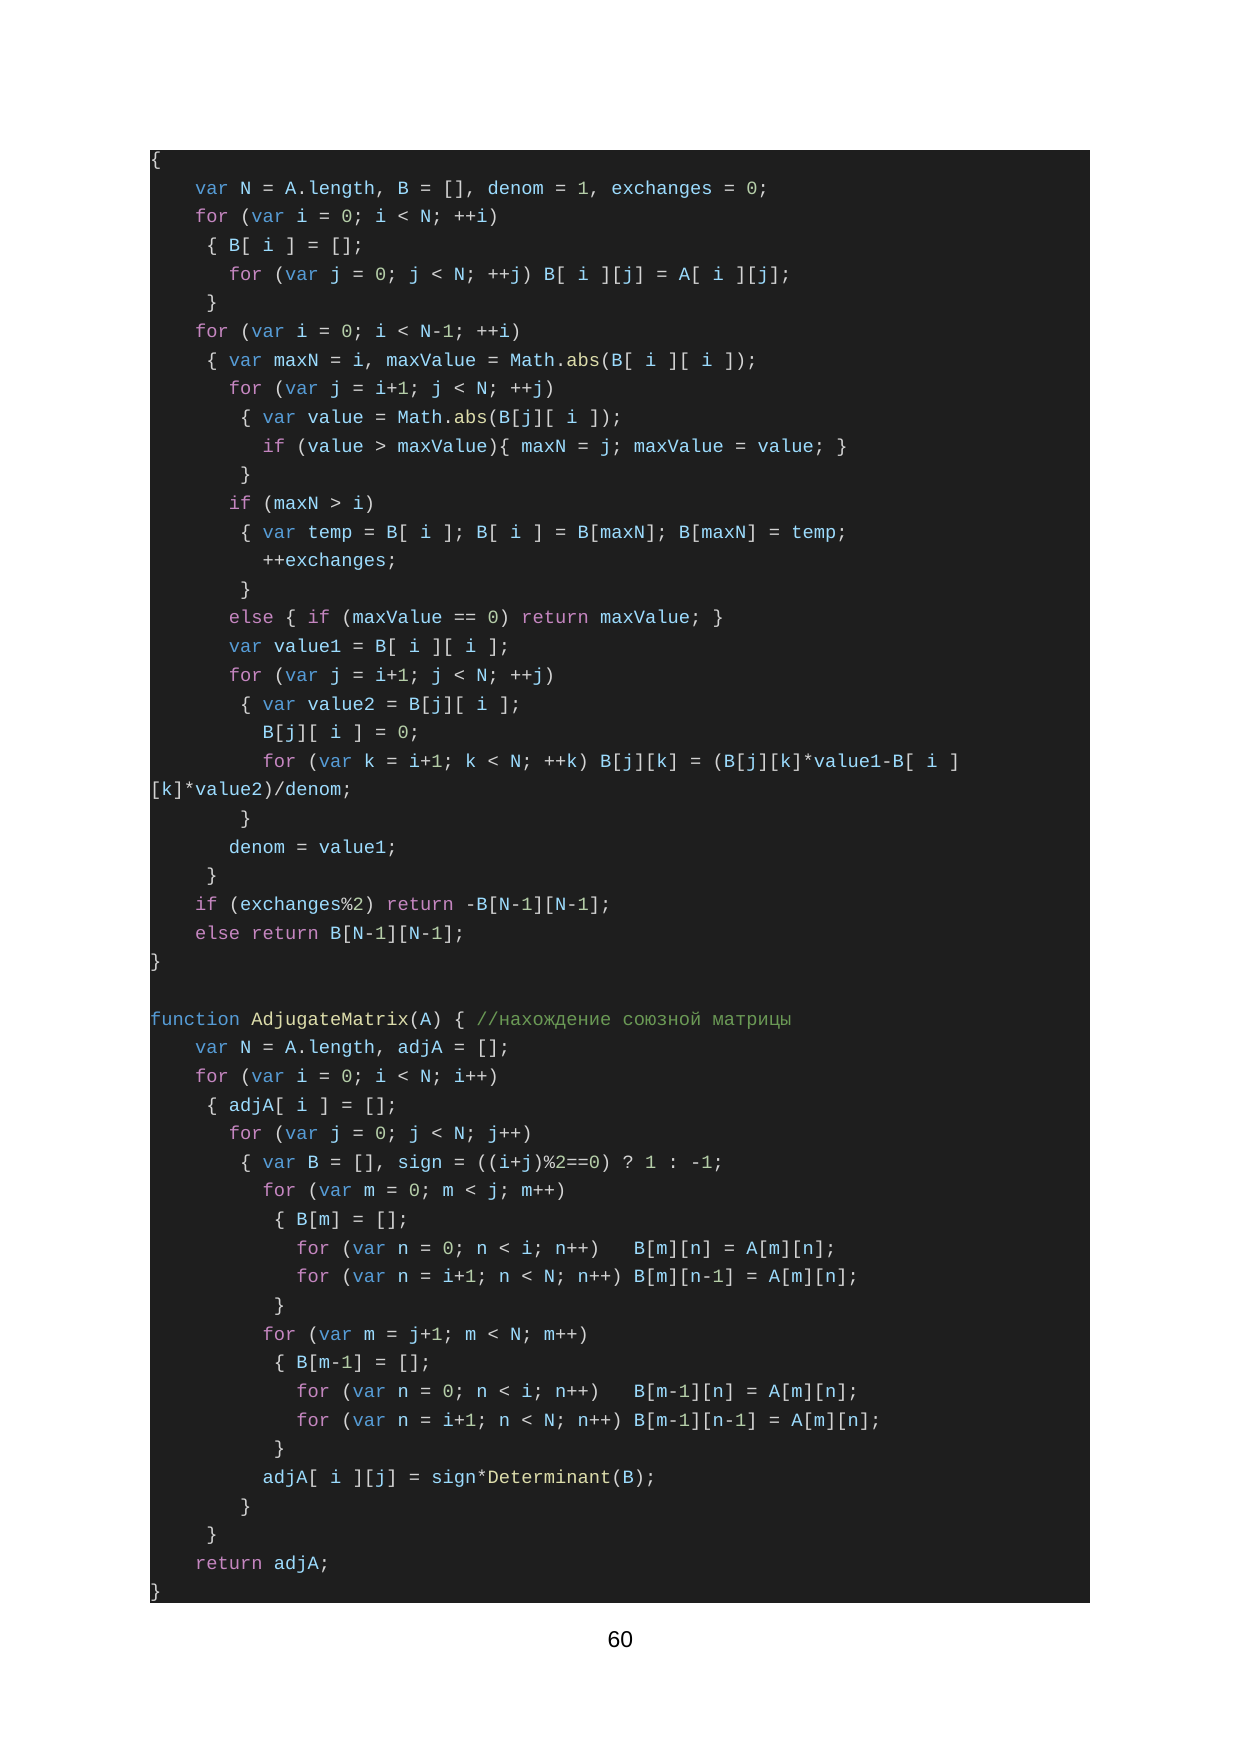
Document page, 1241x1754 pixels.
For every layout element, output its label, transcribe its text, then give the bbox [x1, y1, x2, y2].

text } [150, 465, 1090, 486]
text for (var i = 0; i < N-1; ++i) [150, 322, 1090, 343]
text var value1 = B[ i ][ i ]; [150, 637, 1090, 658]
text { var temp = B[ i ]; B[ i ] = B[maxN]; B[maxN] = temp; [150, 522, 1090, 544]
text for (var m = j+1; m < N; m++) [150, 1324, 1090, 1346]
text for (var j = i+1; j < N; ++j) [150, 666, 1090, 687]
text { [150, 150, 1090, 171]
text else { if (maxValue == 0) return maxValue; } [150, 608, 1090, 629]
text { var B = [], sign = ((i+j)%2==0) ? 1 : -1; [150, 1153, 1090, 1174]
text { adjA[ i ] = []; [150, 1095, 1090, 1117]
text if (exchanges%2) return -B[N-1][N-1]; [150, 895, 1090, 916]
text var N = A.length, B = [], denom = 1, exchanges = 0; [150, 179, 1090, 200]
text } [150, 580, 1090, 601]
text { var value = Math.abs(B[j][ i ]); [150, 408, 1090, 429]
text { B[m] = []; [150, 1210, 1090, 1231]
text { var value2 = B[j][ i ]; [150, 694, 1090, 716]
text else return B[N-1][N-1]; [150, 923, 1090, 945]
text var N = A.length, adjA = []; [150, 1038, 1090, 1059]
text { var maxN = i, maxValue = Math.abs(B[ i ][ i ]); [150, 351, 1090, 372]
text for (var j = i+1; j < N; ++j) [150, 379, 1090, 400]
text { B[m-1] = []; [150, 1353, 1090, 1374]
text ++exchanges; [150, 551, 1090, 572]
text for (var n = 0; n < i; n++) B[m-1][n] = A[m][n]; [150, 1382, 1090, 1403]
text adjA[ i ][j] = sign*Determinant(B); [150, 1468, 1090, 1489]
text if (maxN > i) [150, 494, 1090, 515]
text for (var n = i+1; n < N; n++) B[m-1][n-1] = A[m][n]; [150, 1410, 1090, 1432]
text } [150, 293, 1090, 314]
text } [150, 1439, 1090, 1460]
text denom = value1; [150, 837, 1090, 859]
text } [150, 809, 1090, 830]
text for (var j = 0; j < N; ++j) B[ i ][j] = A[ i ][j]; [150, 264, 1090, 286]
text for (var k = i+1; k < N; ++k) B[j][k] = (B[j][k]*value1-B[ i ][k]*value2)/denom; [150, 752, 1090, 801]
text } [150, 1496, 1090, 1518]
text } [150, 866, 1090, 887]
text for (var n = i+1; n < N; n++) B[m][n-1] = A[m][n]; [150, 1267, 1090, 1288]
text return adjA; [150, 1554, 1090, 1575]
text if (value > maxValue){ maxN = j; maxValue = value; } [150, 436, 1090, 458]
text } [150, 1296, 1090, 1317]
text } [150, 1525, 1090, 1546]
text } [150, 1582, 1090, 1603]
text for (var j = 0; j < N; j++) [150, 1124, 1090, 1145]
text for (var n = 0; n < i; n++) B[m][n] = A[m][n]; [150, 1238, 1090, 1260]
text for (var m = 0; m < j; m++) [150, 1181, 1090, 1202]
text } [150, 952, 1090, 973]
text { B[ i ] = []; [150, 236, 1090, 257]
text for (var i = 0; i < N; ++i) [150, 207, 1090, 228]
text for (var i = 0; i < N; i++) [150, 1067, 1090, 1088]
text function AdjugateMatrix(A) { //нахождение союзной матрицы [150, 1009, 1090, 1031]
text B[j][ i ] = 0; [150, 723, 1090, 744]
